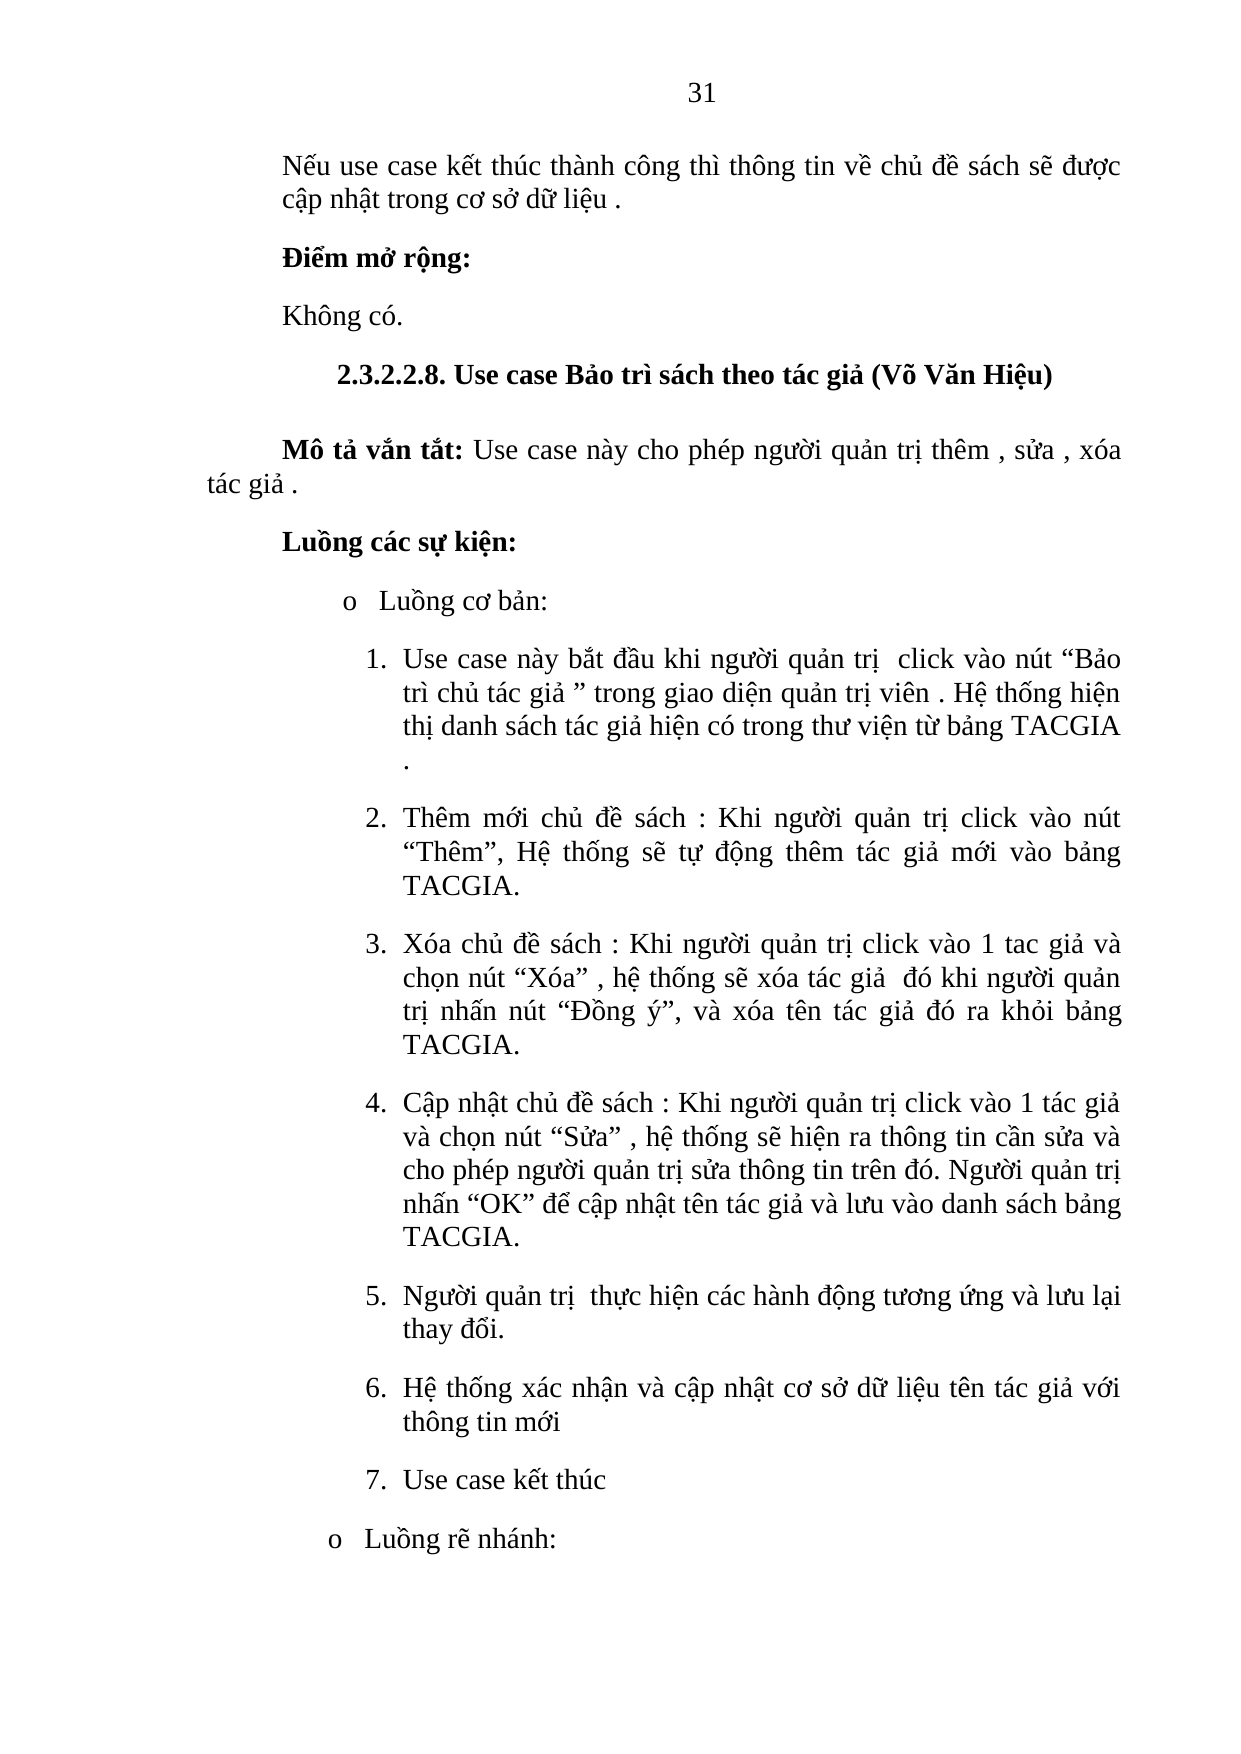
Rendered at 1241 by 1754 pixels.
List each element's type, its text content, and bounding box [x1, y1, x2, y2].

subtitle Use case Bảo trì sách theo tác giả (Võ Văn Hiệu) [337, 357, 1122, 390]
list Cập nhật chủ đề sách : Khi người quản trị click vào 1 tác giả và chọn nút “Sửa” , hệ thống sẽ hiện ra thông tin cần sửa và cho phép người quản trị sửa thông tin trên đó. Người quản trị nhấn “OK” để cập nhật tên tác giả và lưu vào danh sách bảng TACGIA. [365, 1085, 1122, 1253]
text o Luồng rẽ nhánh: [253, 1521, 1122, 1554]
text o Luồng cơ bản: [342, 583, 1122, 616]
text Không có. [282, 298, 1122, 332]
list Use case này bắt đầu khi người quản trị click vào nút “Bảo trì chủ tác giả ” trong giao diện quản trị viên . Hệ thống hiện thị danh sách tác giả hiện có trong thư viện từ bảng TACGIA . [365, 641, 1122, 776]
text Mô tả vắn tắt: Use case này cho phép người quản trị thêm , sửa , xóa tác giả . [207, 432, 1122, 499]
list Người quản trị thực hiện các hành động tương ứng và lưu lại thay đổi. [365, 1278, 1122, 1345]
text Điểm mở rộng: [282, 240, 1122, 273]
text Luồng các sự kiện: [207, 524, 1122, 558]
text Nếu use case kết thúc thành công thì thông tin về chủ đề sách sẽ được cập nhật trong cơ sở dữ liệu . [282, 148, 1122, 215]
list Hệ thống xác nhận và cập nhật cơ sở dữ liệu tên tác giả với thông tin mới [365, 1370, 1122, 1437]
list Use case kết thúc [365, 1462, 1122, 1496]
list Thêm mới chủ đề sách : Khi người quản trị click vào nút “Thêm”, Hệ thống sẽ tự động thêm tác giả mới vào bảng TACGIA. [365, 801, 1122, 901]
list Xóa chủ đề sách : Khi người quản trị click vào 1 tac giả và chọn nút “Xóa” , hệ thống sẽ xóa tác giả đó khi người quản trị nhấn nút “Đồng ý”, và xóa tên tác giả đó ra khỏi bảng TACGIA. [365, 926, 1122, 1060]
